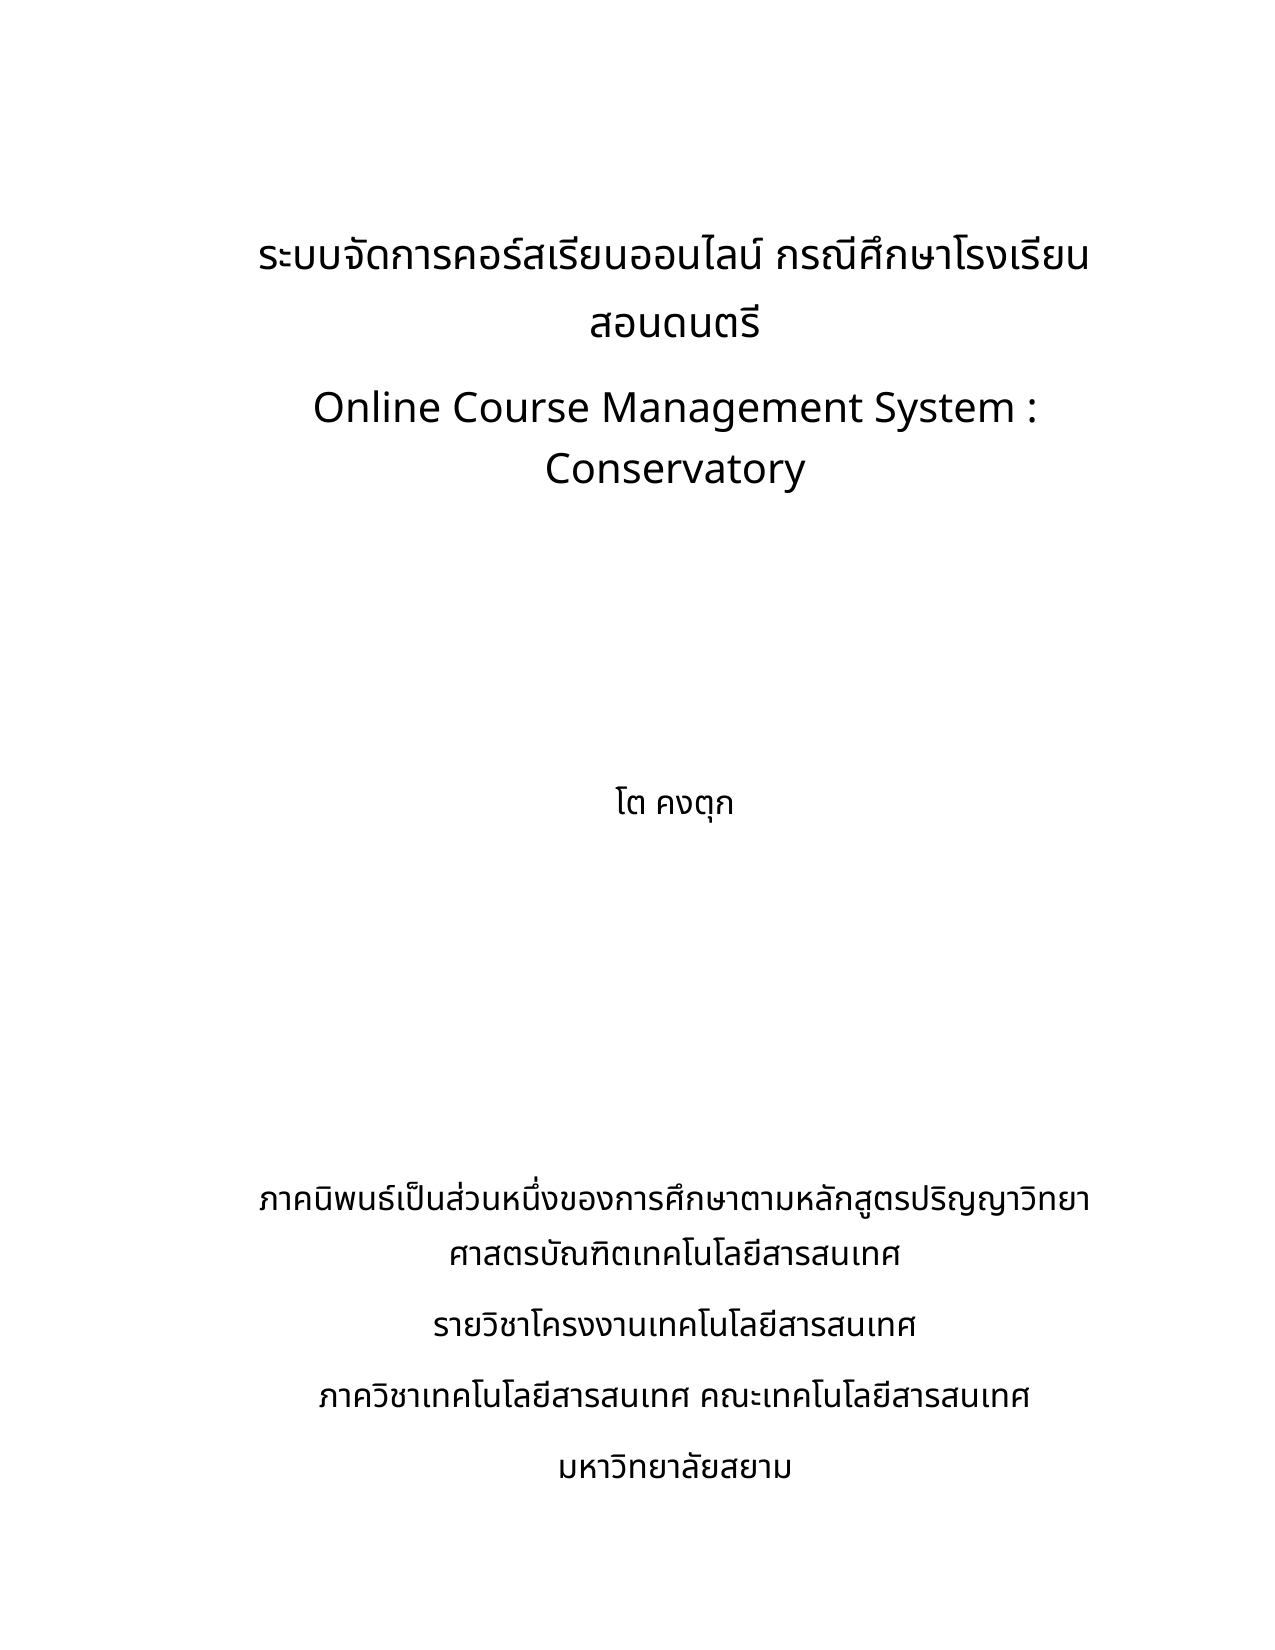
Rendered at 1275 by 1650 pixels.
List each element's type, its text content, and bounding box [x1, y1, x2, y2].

text มหาวิทยาลัยสยาม [225, 1443, 1125, 1493]
text โต คงตุก [225, 779, 1125, 829]
text ระบบจัดการคอร์สเรียนออนไลน์ กรณีศึกษาโรงเรียนสอนดนตรี [225, 225, 1125, 356]
text รายวิชาโครงงานเทคโนโลยีสารสนเทศ [225, 1301, 1125, 1351]
text ภาคนิพนธ์เป็นส่วนหนึ่งของการศึกษาตามหลักสูตรปริญญาวิทยาศาสตรบัณฑิตเทคโนโลยีสารสนเทศ [225, 1175, 1125, 1280]
text ภาควิชาเทคโนโลยีสารสนเทศ คณะเทคโนโลยีสารสนเทศ [225, 1372, 1125, 1422]
text Online Course Management System : Conservatory [225, 377, 1125, 496]
